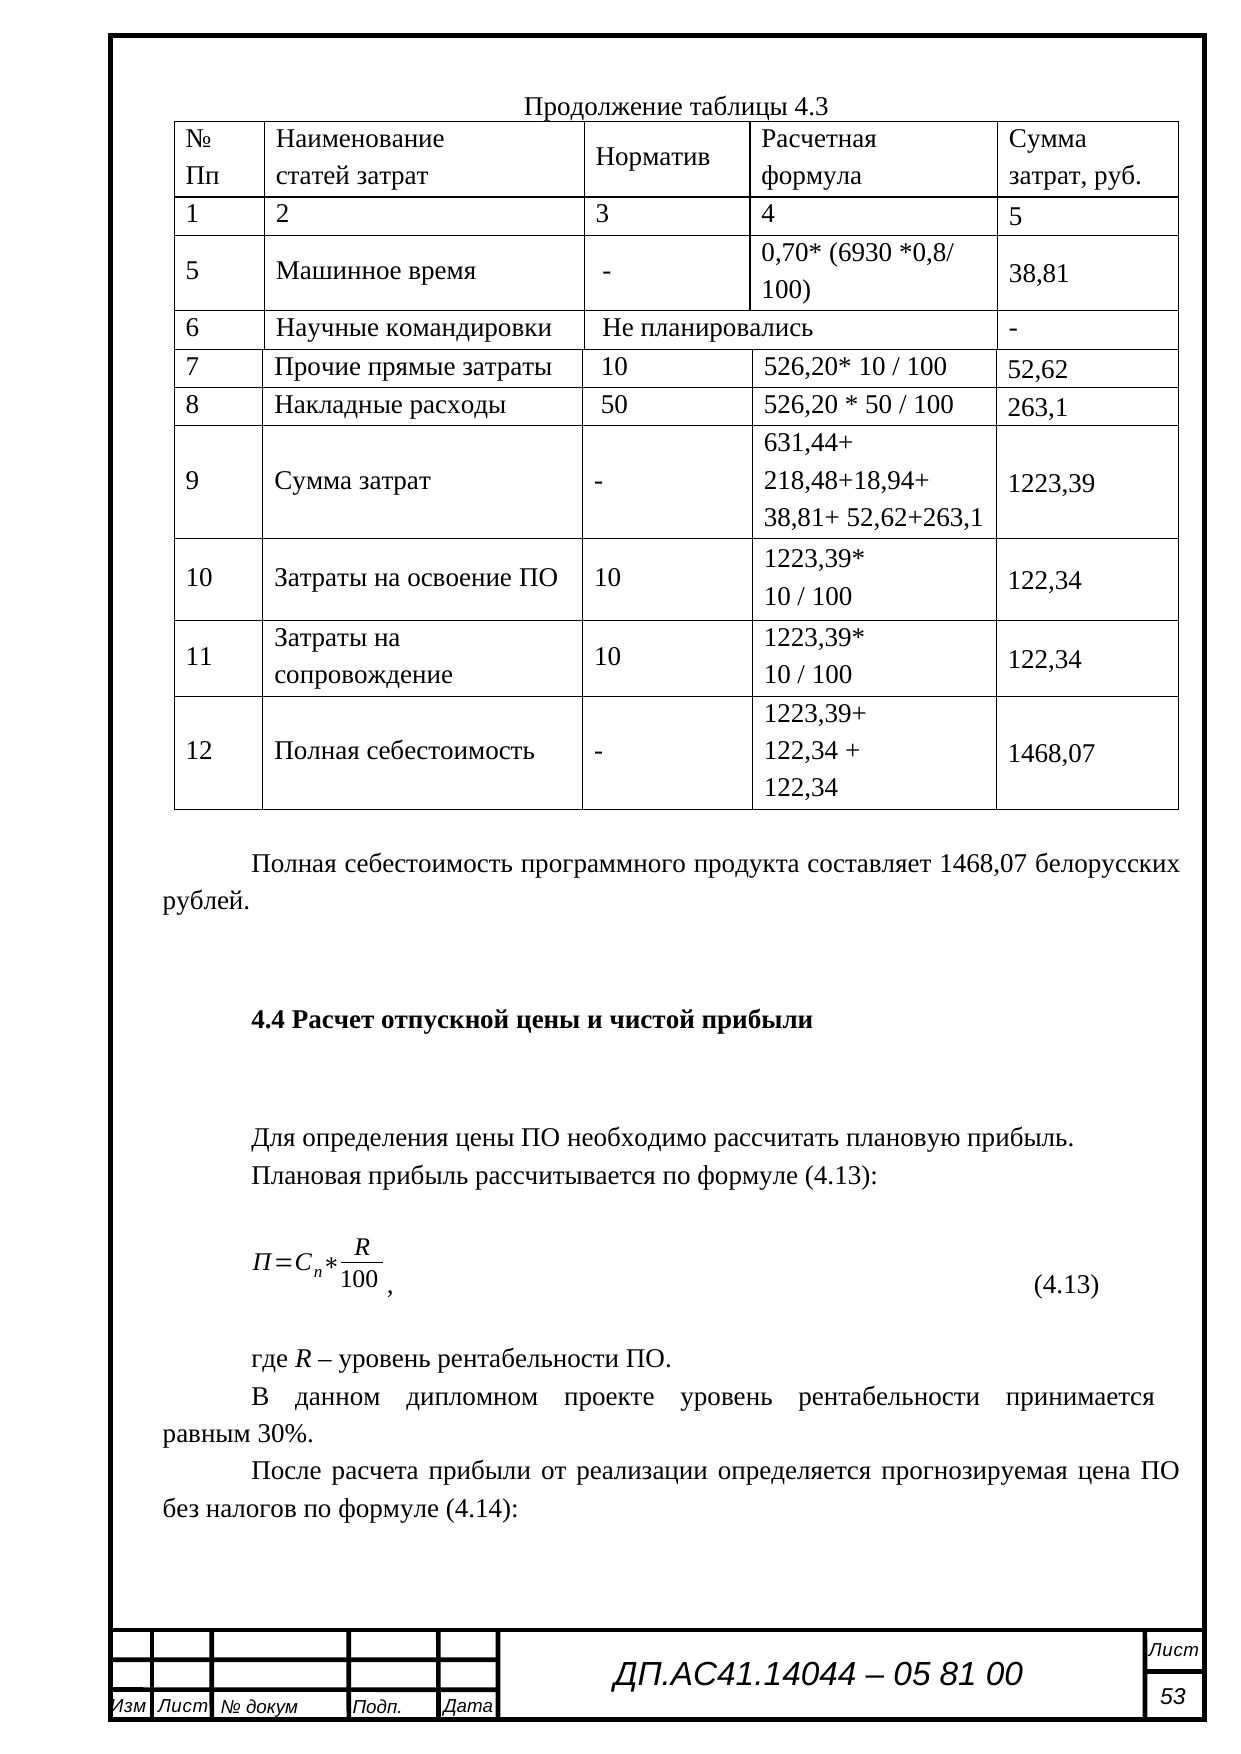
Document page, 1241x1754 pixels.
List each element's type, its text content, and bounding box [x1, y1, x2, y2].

table_cell Машинное время [265, 236, 584, 310]
table_cell 12 [175, 697, 262, 809]
table_cell 122,34 [997, 621, 1178, 696]
table_cell Сумма затрат, руб. [998, 122, 1178, 196]
table_cell 10 [583, 539, 752, 620]
subtitle 4.4 Расчет отпускной цены и чистой прибыли [162, 1003, 1181, 1034]
table_cell 1223,39 [997, 426, 1178, 538]
table_cell 1223,39* 10 / 100 [753, 621, 996, 696]
table_cell 7 [175, 350, 262, 387]
table_cell Не планировались [585, 311, 997, 349]
table_cell Сумма затрат [263, 426, 582, 538]
table_cell Норматив [585, 122, 749, 196]
table_cell Наименование статей затрат [265, 122, 584, 196]
table_cell 1468,07 [997, 697, 1178, 809]
table_cell Продолжение таблицы 4.3 [175, 90, 1178, 121]
table_cell Полная себестоимость [263, 697, 582, 809]
table_cell 5 [175, 236, 264, 310]
table_cell 1 [175, 198, 264, 235]
table_cell 38,81 [998, 236, 1178, 310]
table_cell 631,44+ 218,48+18,94+ 38,81+ 52,62+263,1 [753, 426, 996, 538]
text В данном дипломном проекте уровень рентабельности принимается равным 30%. [162, 1380, 1181, 1448]
table_cell Накладные расходы [263, 388, 582, 425]
table_cell 1223,39* 10 / 100 [753, 539, 996, 620]
table_cell - [583, 426, 752, 538]
table_cell 10 [583, 350, 752, 387]
table_cell 8 [175, 388, 262, 425]
text где R – уровень рентабельности ПО. [162, 1343, 1152, 1374]
table_cell 526,20* 10 / 100 [753, 350, 996, 387]
table_cell Прочие прямые затраты [263, 350, 582, 387]
table_cell 526,20 * 50 / 100 [753, 388, 996, 425]
table_cell 5 [998, 198, 1178, 235]
table_cell 4 [751, 198, 997, 235]
table_cell 9 [175, 426, 262, 538]
table_cell 10 [583, 621, 752, 696]
table_cell 10 [175, 539, 262, 620]
table_cell 50 [583, 388, 752, 425]
table_cell 11 [175, 621, 262, 696]
table_cell 263,1 [997, 388, 1178, 425]
text Полная себестоимость программного продукта составляет 1468,07 белорусских рублей. [162, 847, 1181, 916]
table_cell Затраты на сопровождение [263, 621, 582, 696]
table_cell 52,62 [997, 350, 1178, 387]
table_cell 6 [175, 311, 264, 349]
table_cell 122,34 [997, 539, 1178, 620]
table_cell Расчетная формула [751, 122, 997, 196]
table_cell № Пп [175, 122, 264, 196]
table_cell - [585, 236, 749, 310]
text , (4.13) [162, 1233, 1107, 1299]
table_cell 3 [585, 198, 749, 235]
table_cell Затраты на освоение ПО [263, 539, 582, 620]
table_cell - [998, 311, 1178, 349]
table_cell 0,70* (6930 *0,8/ 100) [751, 236, 997, 310]
table_cell - [583, 697, 752, 809]
text После расчета прибыли от реализации определяется прогнозируемая цена ПО без налогов по формуле (4.14): [162, 1454, 1181, 1523]
table_cell 1223,39+ 122,34 + 122,34 [753, 697, 996, 809]
table_cell Научные командировки [265, 311, 584, 349]
table_cell 2 [265, 198, 584, 235]
text Для определения цены ПО необходимо рассчитать плановую прибыль. [162, 1121, 1181, 1153]
text Плановая прибыль рассчитывается по формуле (4.13): [162, 1159, 1181, 1190]
